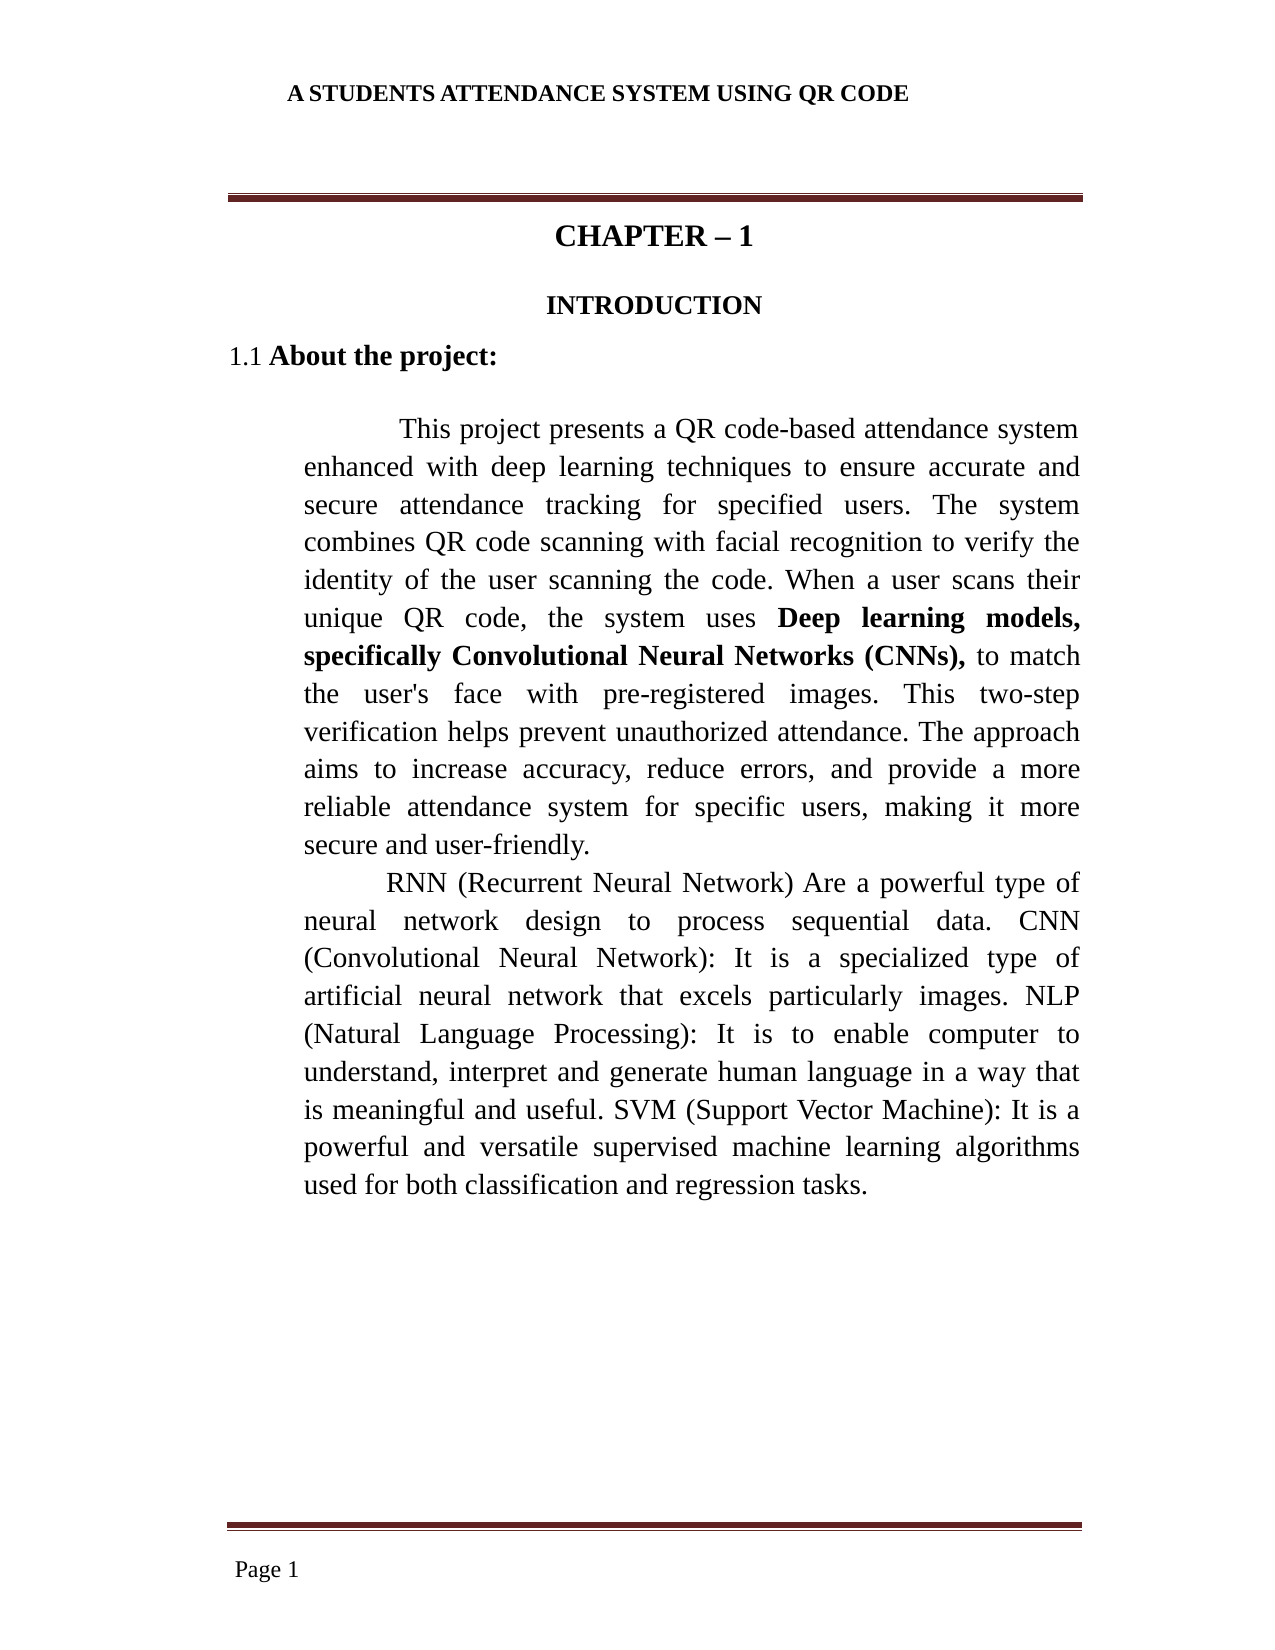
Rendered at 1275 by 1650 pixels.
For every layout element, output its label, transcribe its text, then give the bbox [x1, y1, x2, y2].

subtitle CHAPTER – 1 [228, 217, 1080, 253]
list This project presents a QR code-based attendance system enhanced with deep learning techniques to ensure accurate and secure attendance tracking for specified users. The system combines QR code scanning with facial recognition to verify the identity of the user scanning the code. When a user scans their unique QR code, the system uses Deep learning models, specifically Convolutional Neural Networks (CNNs), to match the user's face with pre-registered images. This two-step verification helps prevent unauthorized attendance. The approach aims to increase accuracy, reduce errors, and provide a more reliable attendance system for specific users, making it more secure and user-friendly. [303, 411, 1081, 861]
list RNN (Recurrent Neural Network) Are a powerful type of neural network design to process sequential data. CNN (Convolutional Neural Network): It is a specialized type of artificial neural network that excels particularly images. NLP (Natural Language Processing): It is to enable computer to understand, interpret and generate human language in a way that is meaningful and useful. SVM (Support Vector Machine): It is a powerful and versatile supervised machine learning algorithms used for both classification and regression tasks. [303, 865, 1081, 1201]
list About the project: [228, 338, 1081, 372]
text INTRODUCTION [228, 289, 1080, 320]
